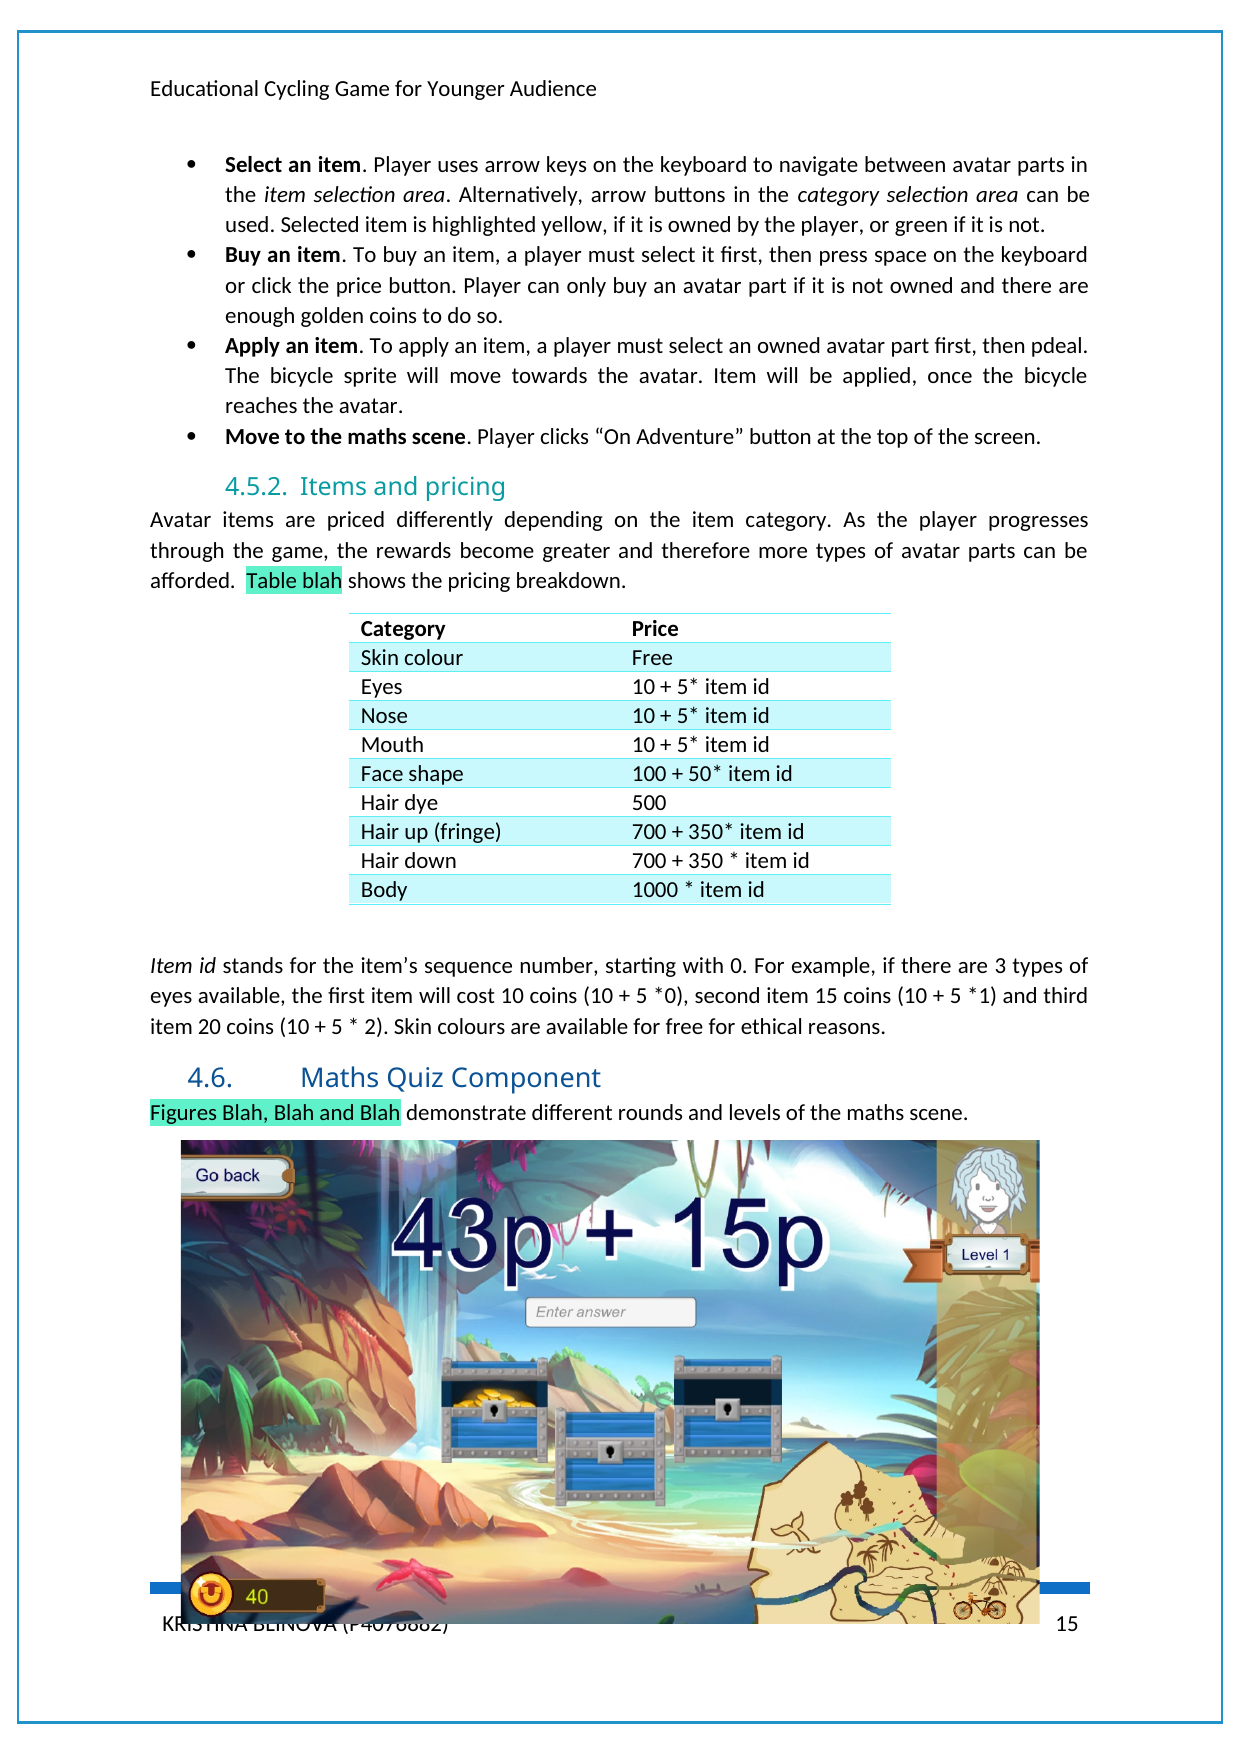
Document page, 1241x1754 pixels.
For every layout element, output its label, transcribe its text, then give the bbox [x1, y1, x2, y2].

table_cell Mouth [349, 730, 620, 758]
table_cell 500 [620, 788, 891, 816]
table_cell Hair dye [349, 788, 620, 816]
table_header Price [620, 614, 891, 642]
text Item id stands for the item’s sequence number, starting with 0. For example, if there are 3 types of eyes available, the first item will cost 10 coins (10 + 5 *0), second item 15 coins (10 + 5 *1) and third item 20 coins (10 + 5 * 2). Skin colours are available for free for ethical reasons. [150, 951, 1090, 1040]
table_cell 10 + 5* item id [620, 730, 891, 758]
table_cell 700 + 350 * item id [620, 846, 891, 874]
subtitle Items and pricing [225, 469, 1090, 503]
table_cell Free [620, 643, 891, 671]
table_cell Body [349, 875, 620, 903]
table_cell 10 + 5* item id [620, 701, 891, 729]
table_cell 1000 * item id [620, 875, 891, 903]
list Select an item. Player uses arrow keys on the keyboard to navigate between avatar parts in the item selection area. Alternatively, arrow buttons in the category selection area can be used. Selected item is highlighted yellow, if it is owned by the player, or green if it is not. [187, 150, 1090, 238]
table_cell 100 + 50* item id [620, 759, 891, 787]
table_cell Hair down [349, 846, 620, 874]
picture [180, 1140, 1040, 1624]
table_cell Nose [349, 701, 620, 729]
table_cell Skin colour [349, 643, 620, 671]
table_cell Hair up (fringe) [349, 817, 620, 845]
list Apply an item. To apply an item, a player must select an owned avatar part first, then pdeal. The bicycle sprite will move towards the avatar. Item will be applied, once the bicycle reaches the avatar. [187, 331, 1090, 420]
list Buy an item. To buy an item, a player must select it first, then press space on the keyboard or click the price button. Player can only buy an avatar part if it is not owned and there are enough golden coins to do so. [187, 241, 1090, 329]
table_cell Face shape [349, 759, 620, 787]
list Move to the maths scene. Player clicks “On Adventure” button at the top of the screen. [187, 422, 1090, 450]
subtitle Maths Quiz Component [187, 1059, 1090, 1096]
table_header Category [349, 614, 620, 642]
table_cell 700 + 350* item id [620, 817, 891, 845]
table_cell 10 + 5* item id [620, 672, 891, 700]
text Figures Blah, Blah and Blah demonstrate different rounds and levels of the maths scene. [150, 1098, 1090, 1126]
text Avatar items are priced differently depending on the item category. As the player progresses through the game, the rewards become greater and therefore more types of avatar parts can be afforded. Table blah shows the pricing breakdown. [150, 564, 1090, 594]
table_cell Eyes [349, 672, 620, 700]
